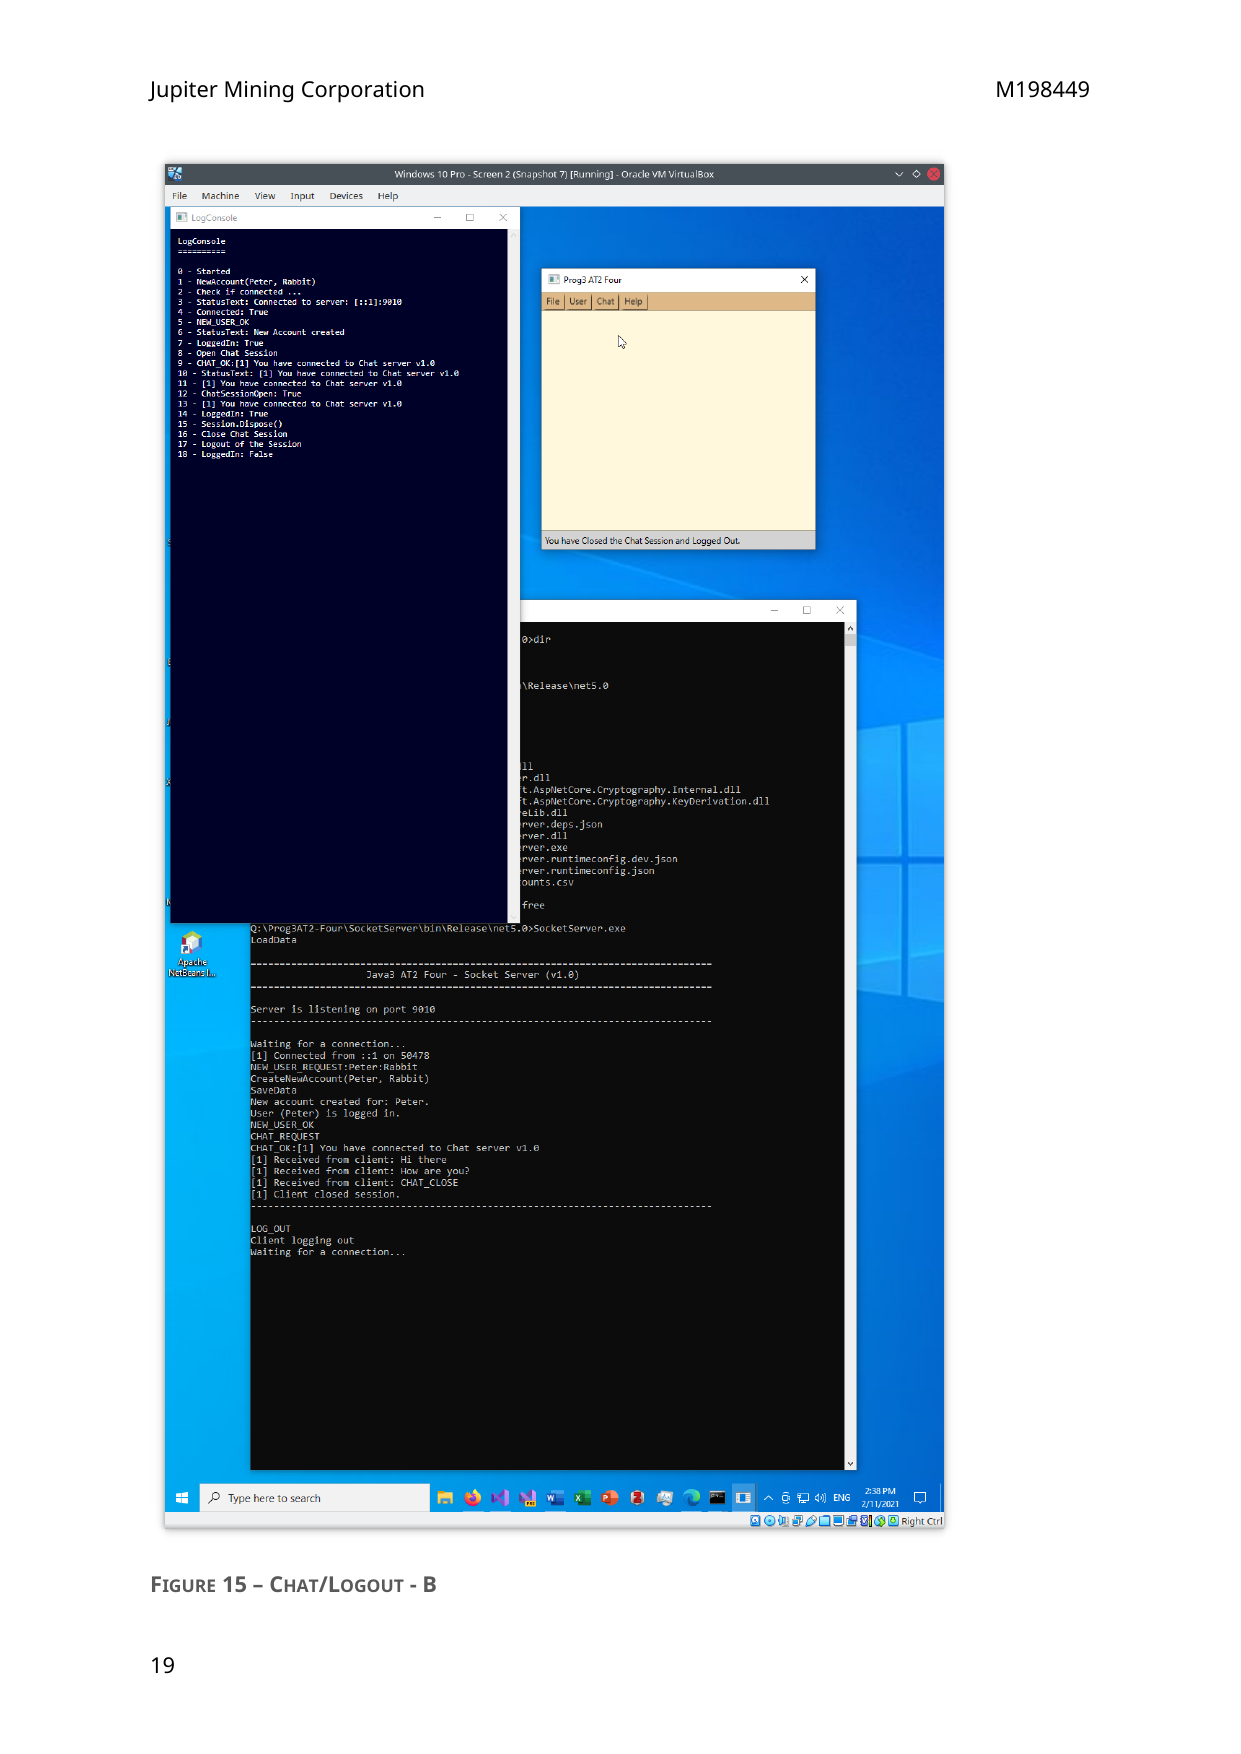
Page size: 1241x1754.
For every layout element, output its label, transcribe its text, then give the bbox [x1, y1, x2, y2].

picture [150, 150, 958, 1543]
